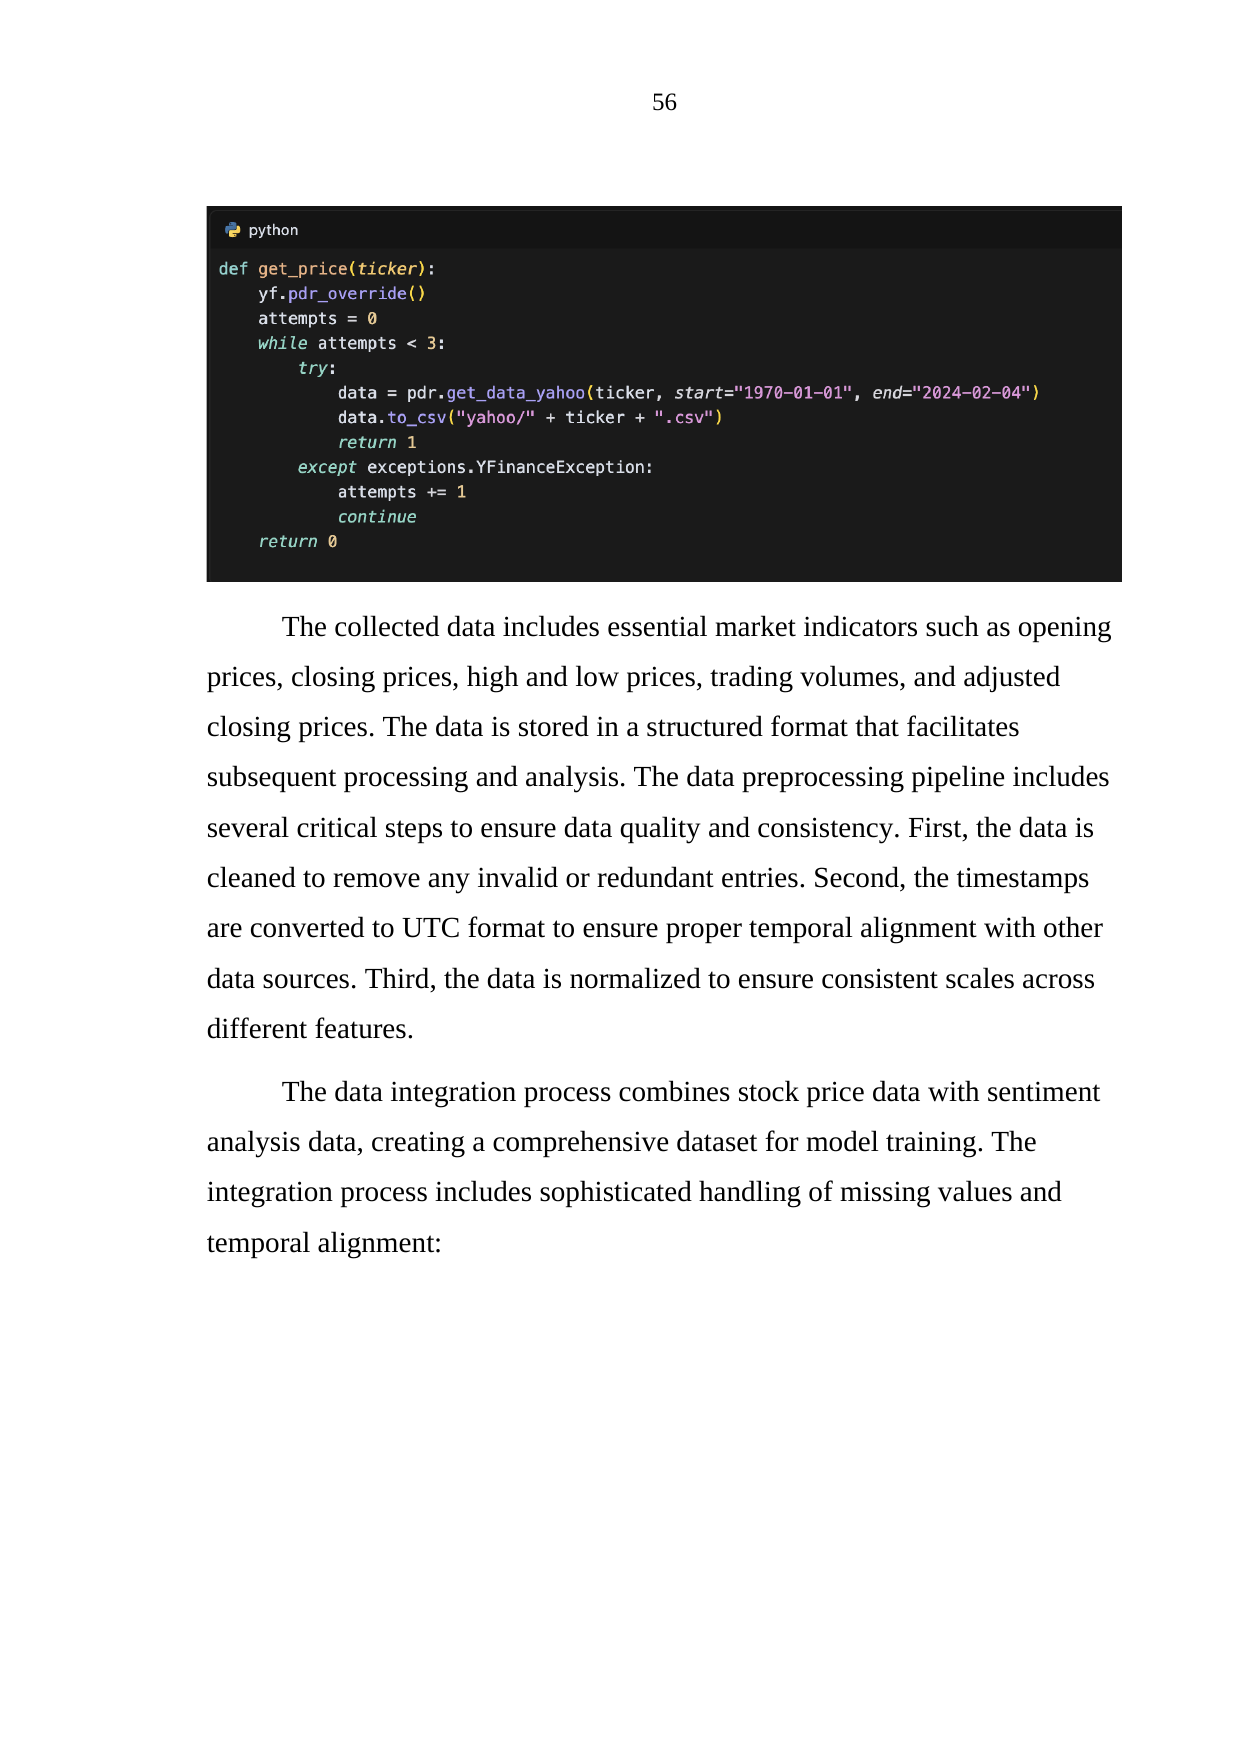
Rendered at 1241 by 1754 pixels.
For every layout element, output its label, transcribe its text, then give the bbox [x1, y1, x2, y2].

picture [206, 206, 1122, 582]
text The collected data includes essential market indicators such as opening prices, closing prices, high and low prices, trading volumes, and adjusted closing prices. The data is stored in a structured format that facilitates subsequent processing and analysis. The data preprocessing pipeline includes several critical steps to ensure data quality and consistency. First, the data is cleaned to remove any invalid or redundant entries. Second, the timestamps are converted to UTC format to ensure proper temporal alignment with other data sources. Third, the data is normalized to ensure consistent scales across different features. [207, 609, 1122, 1045]
text The data integration process combines stock price data with sentiment analysis data, creating a comprehensive dataset for model training. The integration process includes sophisticated handling of missing values and temporal alignment: [207, 1074, 1122, 1258]
